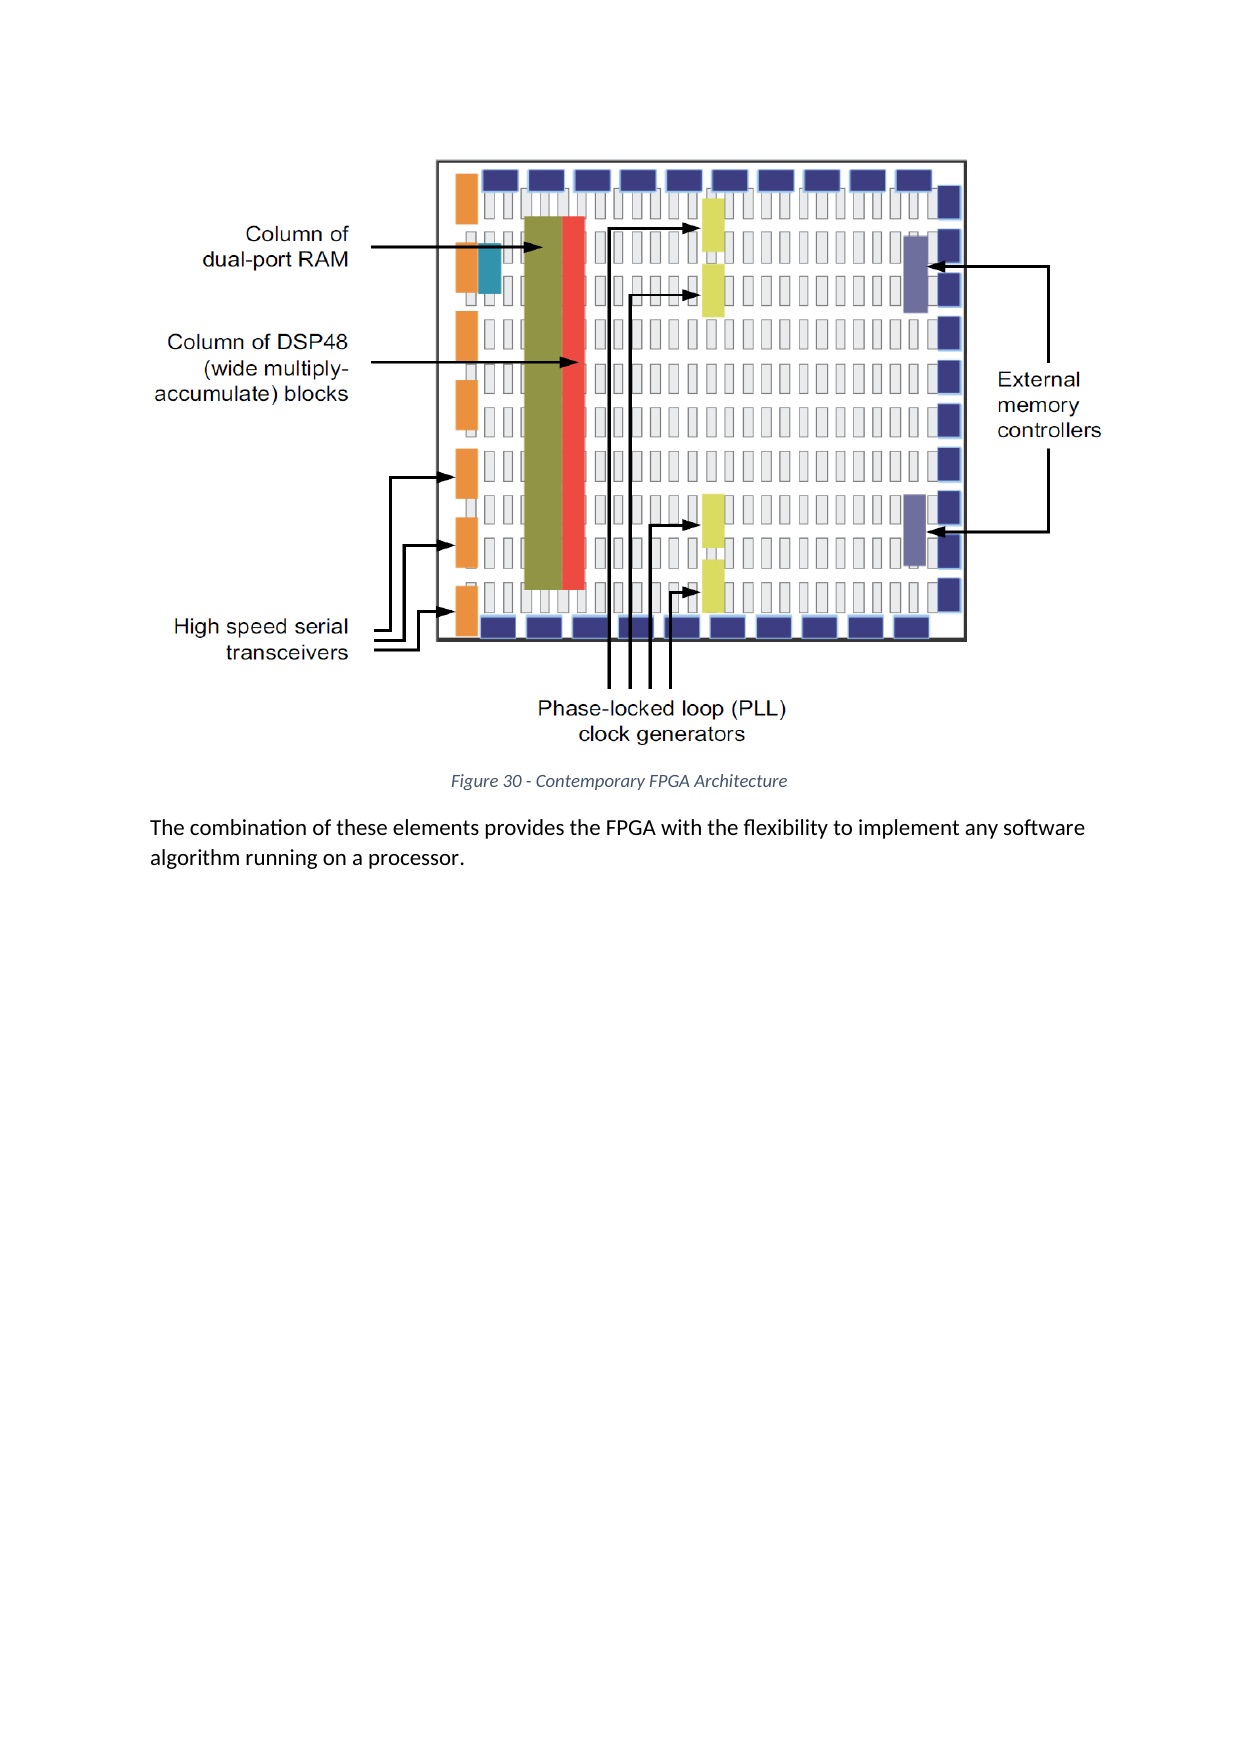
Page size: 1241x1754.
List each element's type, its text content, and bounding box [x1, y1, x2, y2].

text The combination of these elements provides the FPGA with the flexibility to implement any software algorithm running on a processor. [150, 813, 1090, 871]
picture [150, 150, 1109, 745]
